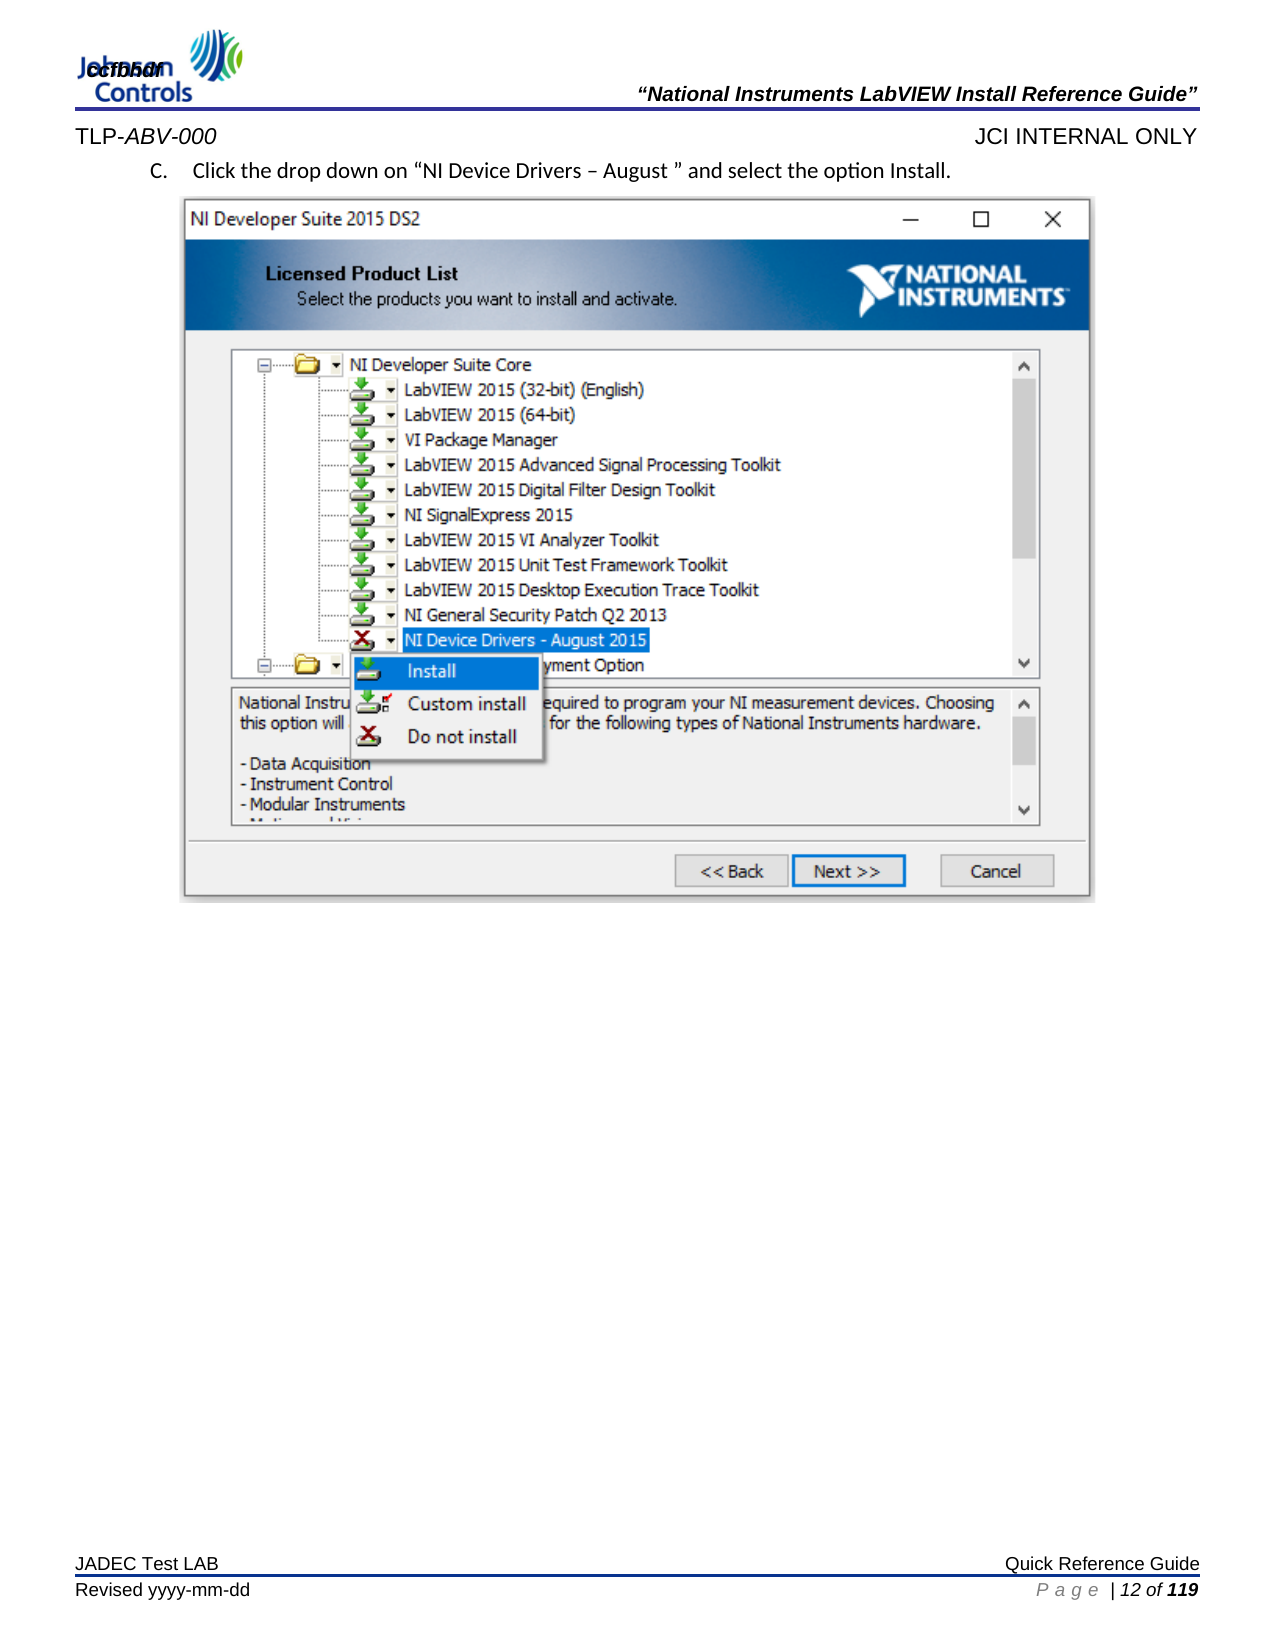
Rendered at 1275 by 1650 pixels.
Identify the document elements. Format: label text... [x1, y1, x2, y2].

list Click the drop down on “NI Device Drivers – August ” and select the option Install. [150, 156, 1200, 184]
picture [178, 196, 1097, 903]
picture [76, 26, 246, 105]
